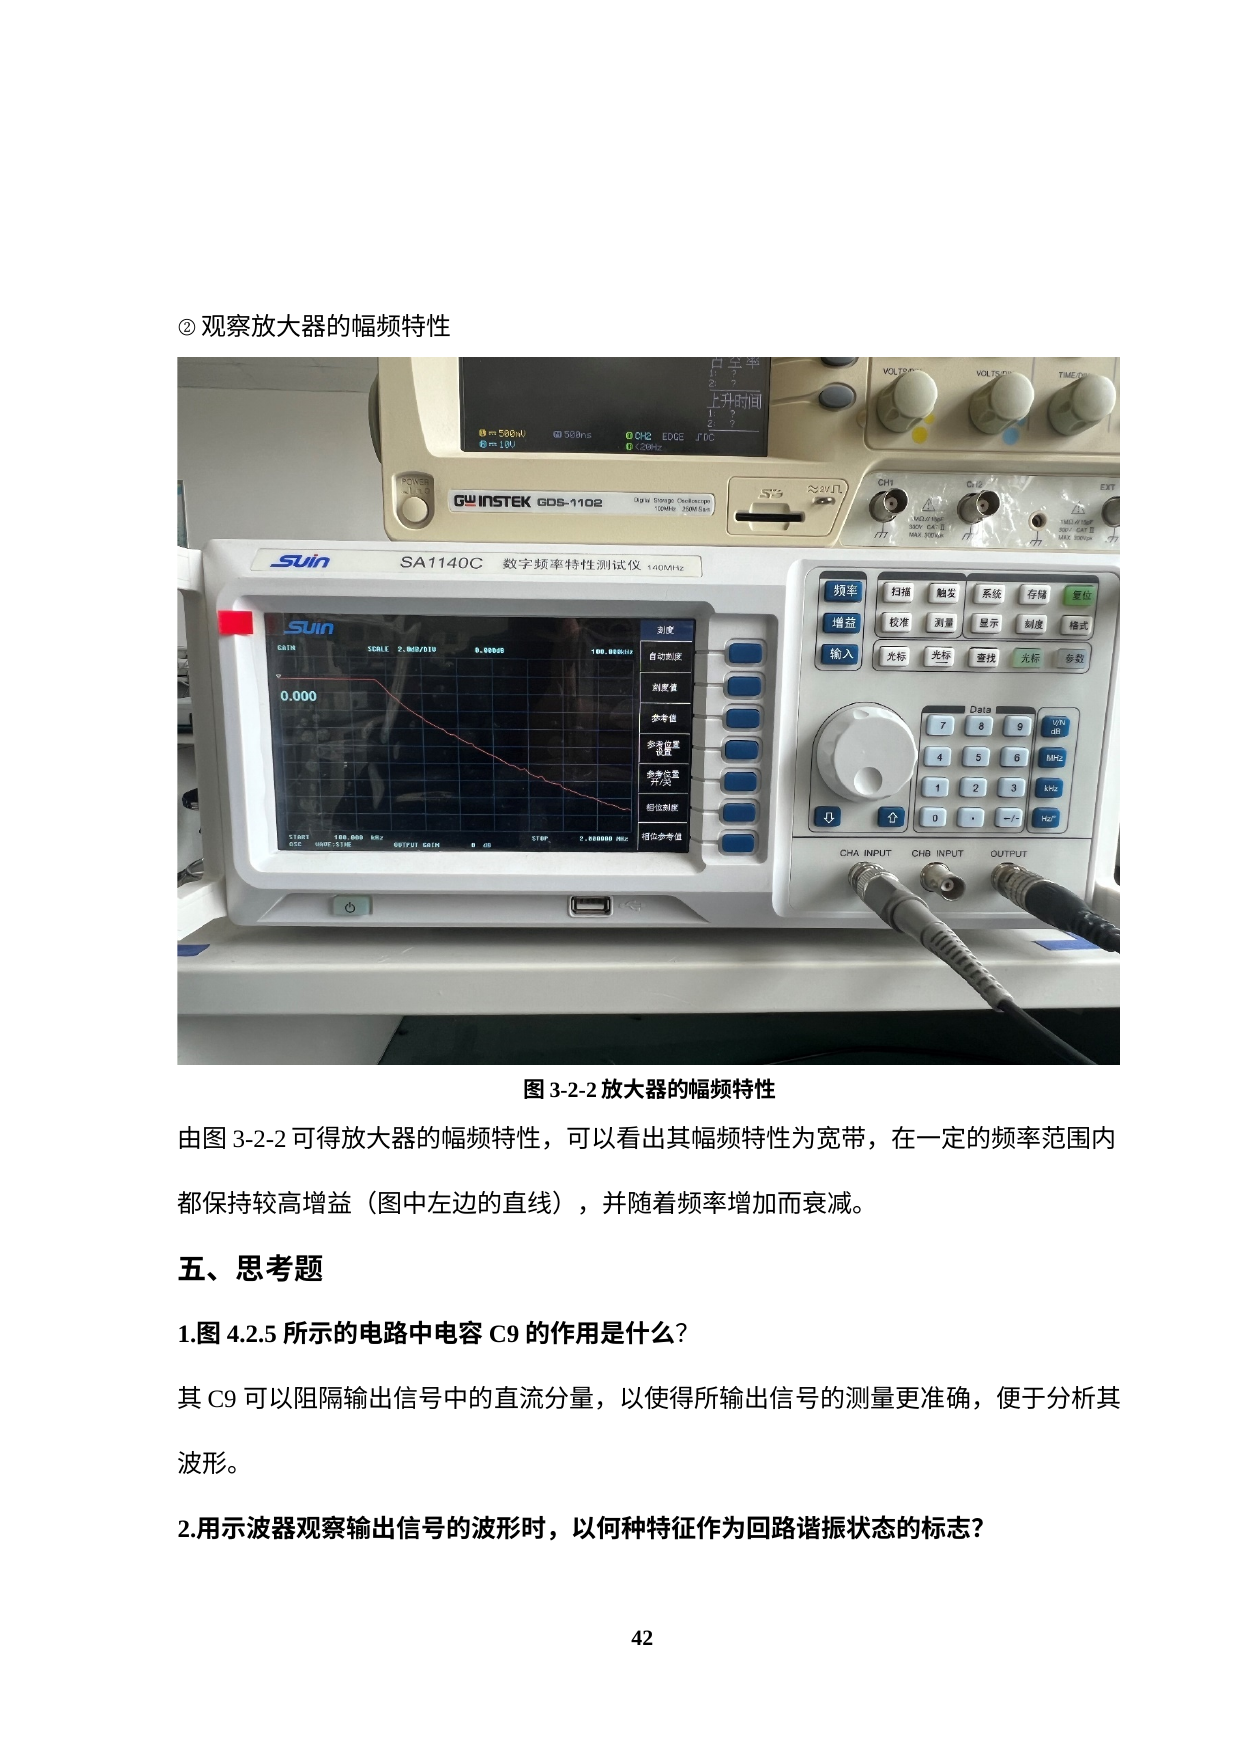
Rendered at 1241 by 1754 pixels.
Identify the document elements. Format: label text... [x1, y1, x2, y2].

picture [177, 357, 1120, 1065]
text 其C9 可以阻隔输出信号中的直流分量，以使得所输出信号的测量更准确，便于分析其波形。 [177, 1364, 1122, 1494]
text 五、思考题 [177, 1234, 1122, 1299]
text 2.用示波器观察输出信号的波形时，以何种特征作为回路谐振状态的标志？ [177, 1494, 1122, 1559]
text 由图3-2-2可得放大器的幅频特性，可以看出其幅频特性为宽带，在一定的频率范围内都保持较高增益（图中左边的直线），并随着频率增加而衰减。 [177, 1104, 1122, 1234]
text 1.图 4.2.5 所示的电路中电容 C9 的作用是什么？ [177, 1299, 1122, 1364]
text 图3-2-2放大器的幅频特性 [177, 1072, 1122, 1104]
text ②观察放大器的幅频特性 [177, 292, 1122, 357]
